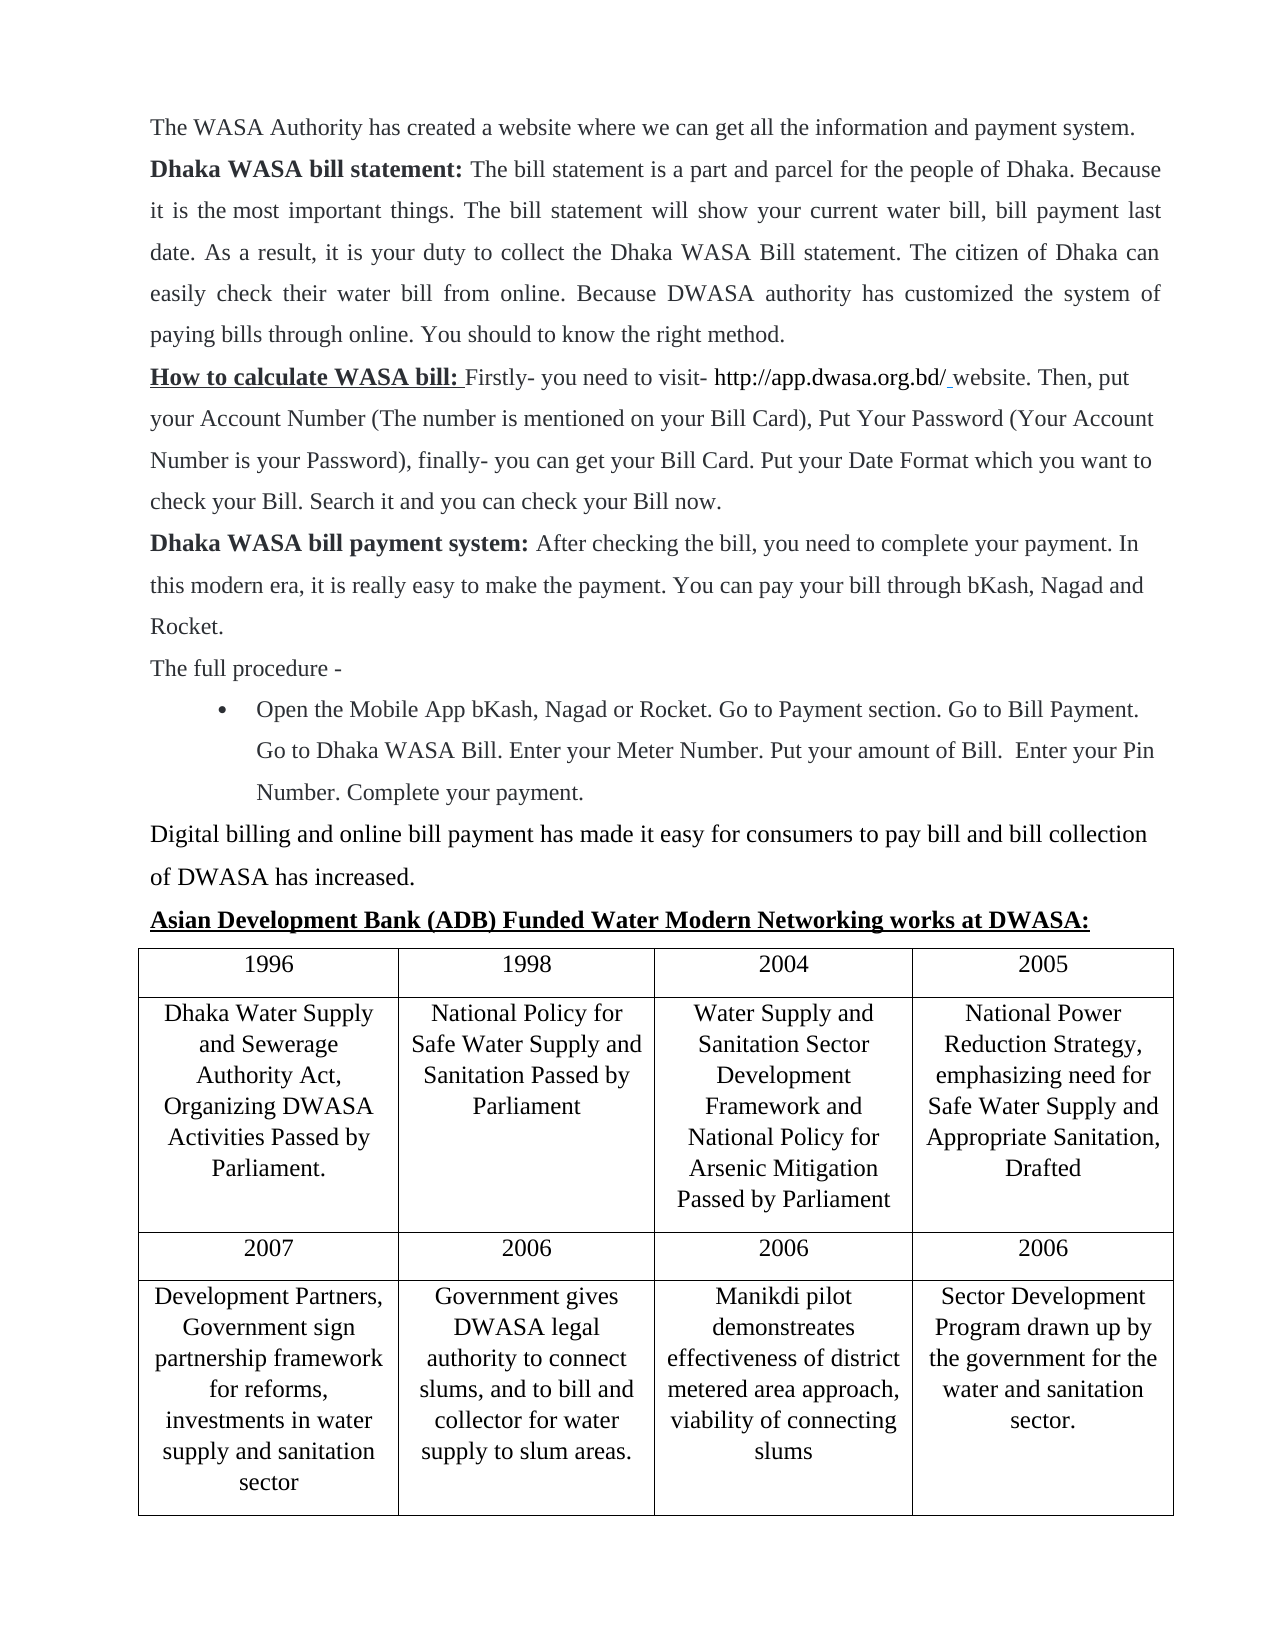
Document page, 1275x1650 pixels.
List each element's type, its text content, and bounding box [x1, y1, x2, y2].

text Dhaka WASA bill statement: The bill statement is a part and parcel for the people of Dhaka. Because it is the most important things. The bill statement will show your current water bill, bill payment last date. As a result, it is your duty to collect the Dhaka WASA Bill statement. The citizen of Dhaka can easily check their water bill from online. Because DWASA authority has customized the system of paying bills through online. You should to know the right method. [150, 154, 1162, 348]
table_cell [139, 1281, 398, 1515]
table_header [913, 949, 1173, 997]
text Digital billing and online bill payment has made it easy for consumers to pay bill and bill collection of DWASA has increased. [150, 819, 1162, 891]
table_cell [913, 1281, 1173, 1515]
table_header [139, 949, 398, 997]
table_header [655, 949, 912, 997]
text Asian Development Bank (ADB) Funded Water Modern Networking works at DWASA: [150, 905, 1162, 934]
text The full procedure - [150, 653, 1162, 681]
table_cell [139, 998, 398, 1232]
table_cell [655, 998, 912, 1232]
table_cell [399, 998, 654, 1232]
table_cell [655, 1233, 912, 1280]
text How to calculate WASA bill: Firstly- you need to visit- http://app.dwasa.org.bd/ website. Then, put your Account Number (The number is mentioned on your Bill Card), Put Your Password (Your Account Number is your Password), finally- you can get your Bill Card. Put your Date Format which you want to check your Bill. Search it and you can check your Bill now. [150, 362, 1162, 514]
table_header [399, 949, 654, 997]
text The WASA Authority has created a website where we can get all the information and payment system. [150, 112, 1162, 140]
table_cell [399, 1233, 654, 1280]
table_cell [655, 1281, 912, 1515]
list Open the Mobile App bKash, Nagad or Rocket. Go to Payment section. Go to Bill Payment. Go to Dhaka WASA Bill. Enter your Meter Number. Put your amount of Bill. Enter your Pin Number. Complete your payment. [219, 695, 1162, 805]
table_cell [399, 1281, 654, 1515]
text Dhaka WASA bill payment system: After checking the bill, you need to complete your payment. In this modern era, it is really easy to make the payment. You can pay your bill through bKash, Nagad and Rocket. [150, 528, 1162, 640]
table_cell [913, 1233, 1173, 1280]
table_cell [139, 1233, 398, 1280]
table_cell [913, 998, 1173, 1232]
